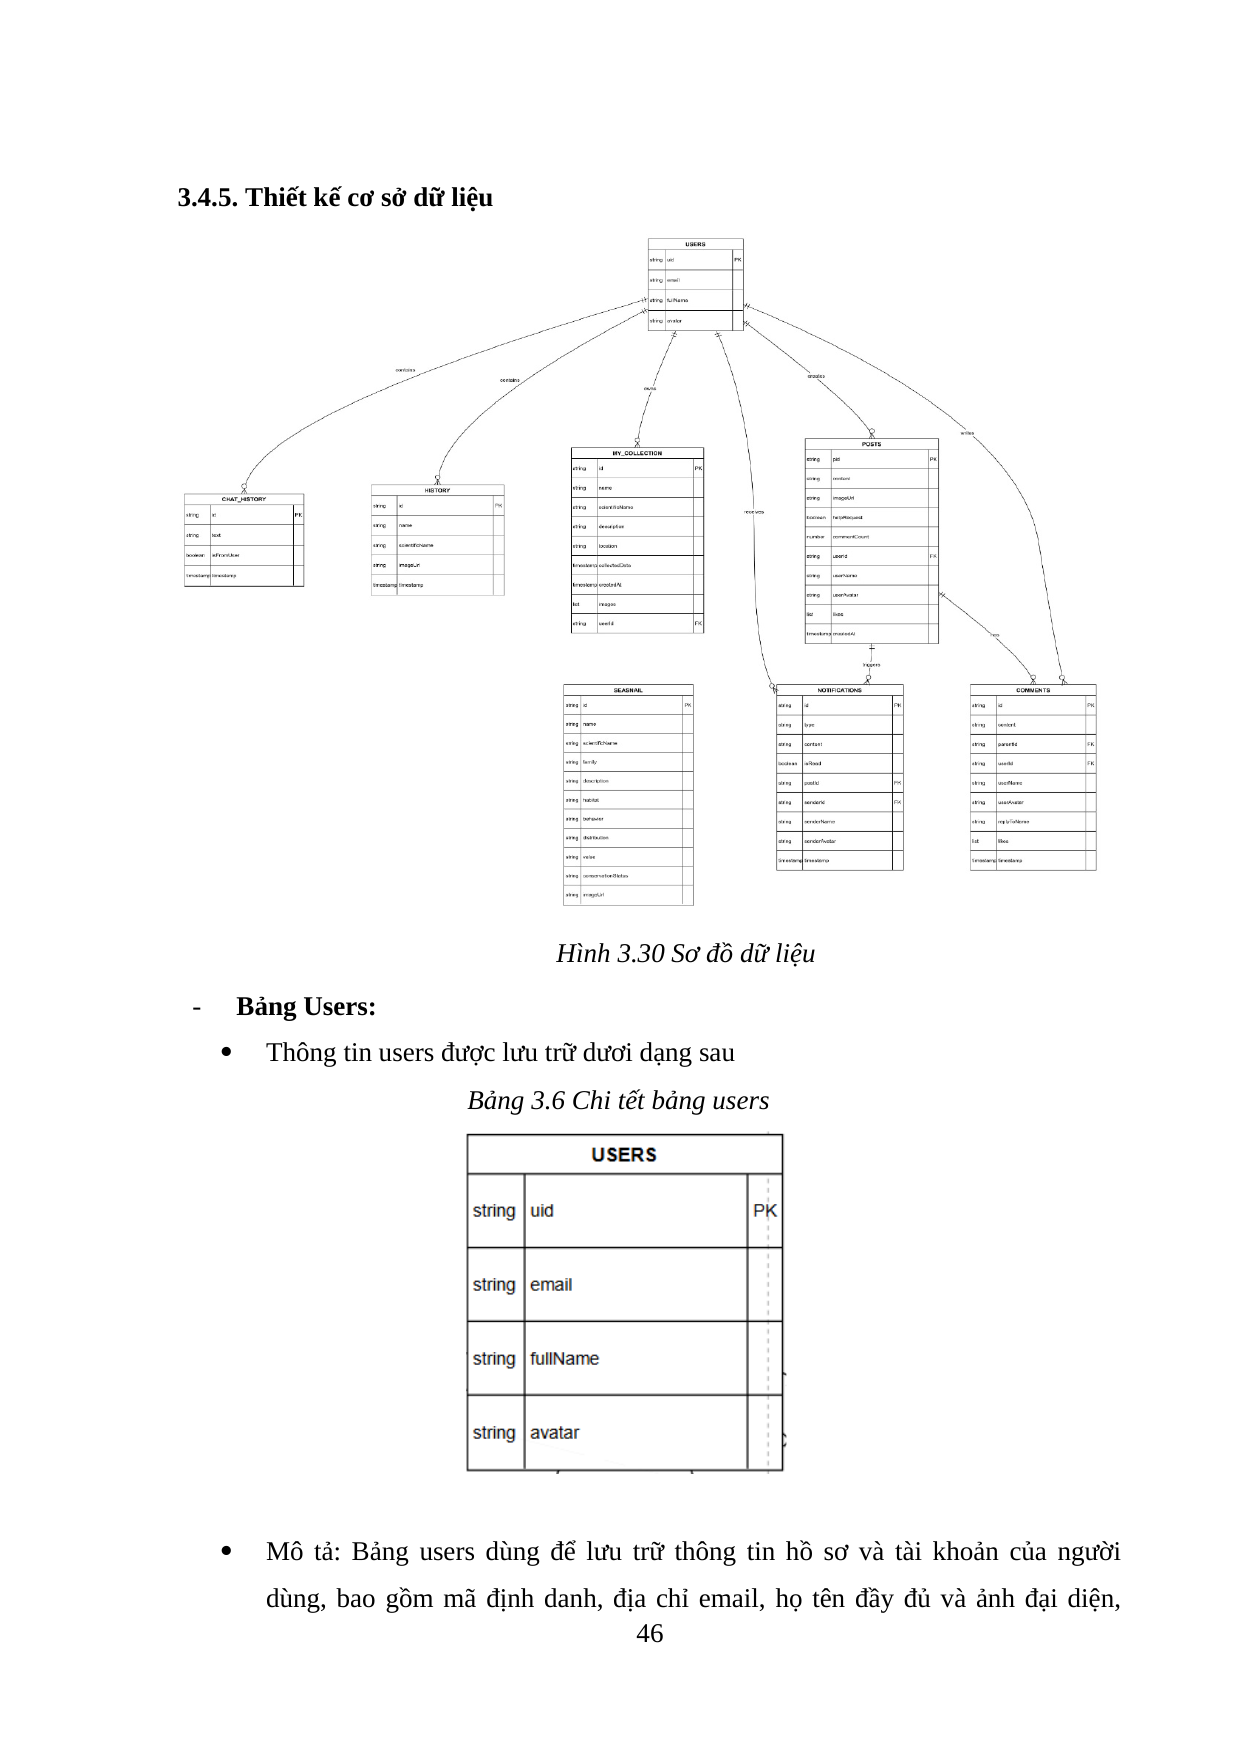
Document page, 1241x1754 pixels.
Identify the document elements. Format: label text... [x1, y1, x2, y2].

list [222, 1535, 1122, 1613]
list Thông tin users được lưu trữ dươi dạng sau [222, 1036, 1122, 1067]
list Bảng Users: [192, 989, 1122, 1021]
subtitle Thiết kế cơ sở dữ liệu [177, 181, 1122, 213]
picture [466, 1129, 787, 1474]
picture [179, 234, 1101, 910]
